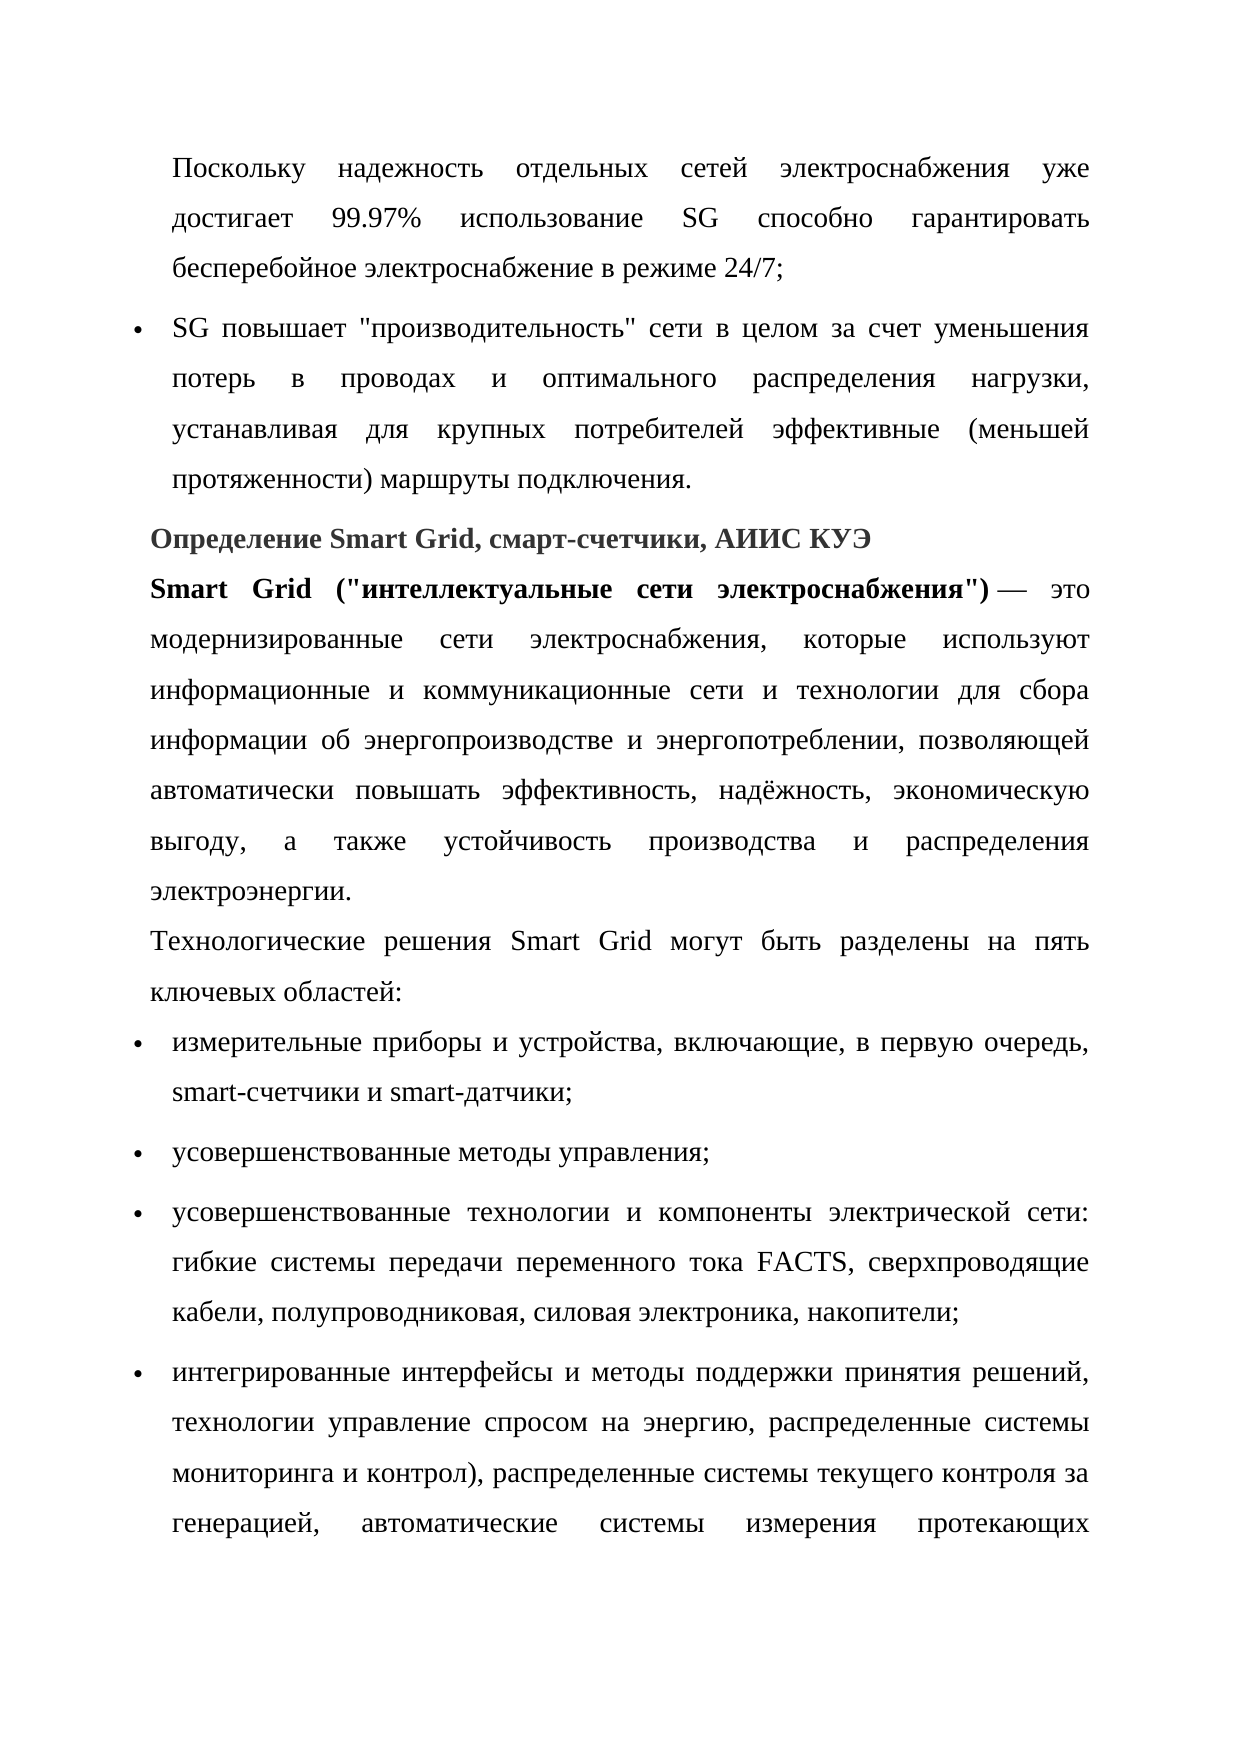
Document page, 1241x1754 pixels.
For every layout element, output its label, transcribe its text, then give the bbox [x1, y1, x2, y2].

text Smart Grid ("интеллектуальные сети электроснабжения") — это модернизированные сети электроснабжения, которые используют информационные и коммуникационные сети и технологии для сбора информации об энергопроизводстве и энергопотреблении, позволяющей автоматически повышать эффективность, надёжность, экономическую выгоду, а также устойчивость производства и распределения электроэнергии. [150, 571, 1090, 907]
list измерительные приборы и устройства, включающие, в первую очередь, smart-счетчики и smart-датчики; [134, 1024, 1090, 1108]
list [134, 150, 1090, 284]
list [134, 1354, 1090, 1538]
subtitle Определение Smart Grid, смарт-счетчики, АИИС КУЭ [150, 521, 1090, 554]
text Технологические решения Smart Grid могут быть разделены на пять ключевых областей: [150, 923, 1090, 1007]
list усовершенствованные технологии и компоненты электрической сети: гибкие системы передачи переменного тока FACTS, сверхпроводящие кабели, полупроводниковая, силовая электроника, накопители; [134, 1194, 1090, 1328]
list усовершенствованные методы управления; [134, 1134, 1090, 1168]
list SG повышает "производительность" сети в целом за счет уменьшения потерь в проводах и оптимального распределения нагрузки, устанавливая для крупных потребителей эффективные (меньшей протяженности) маршруты подключения. [134, 310, 1090, 495]
